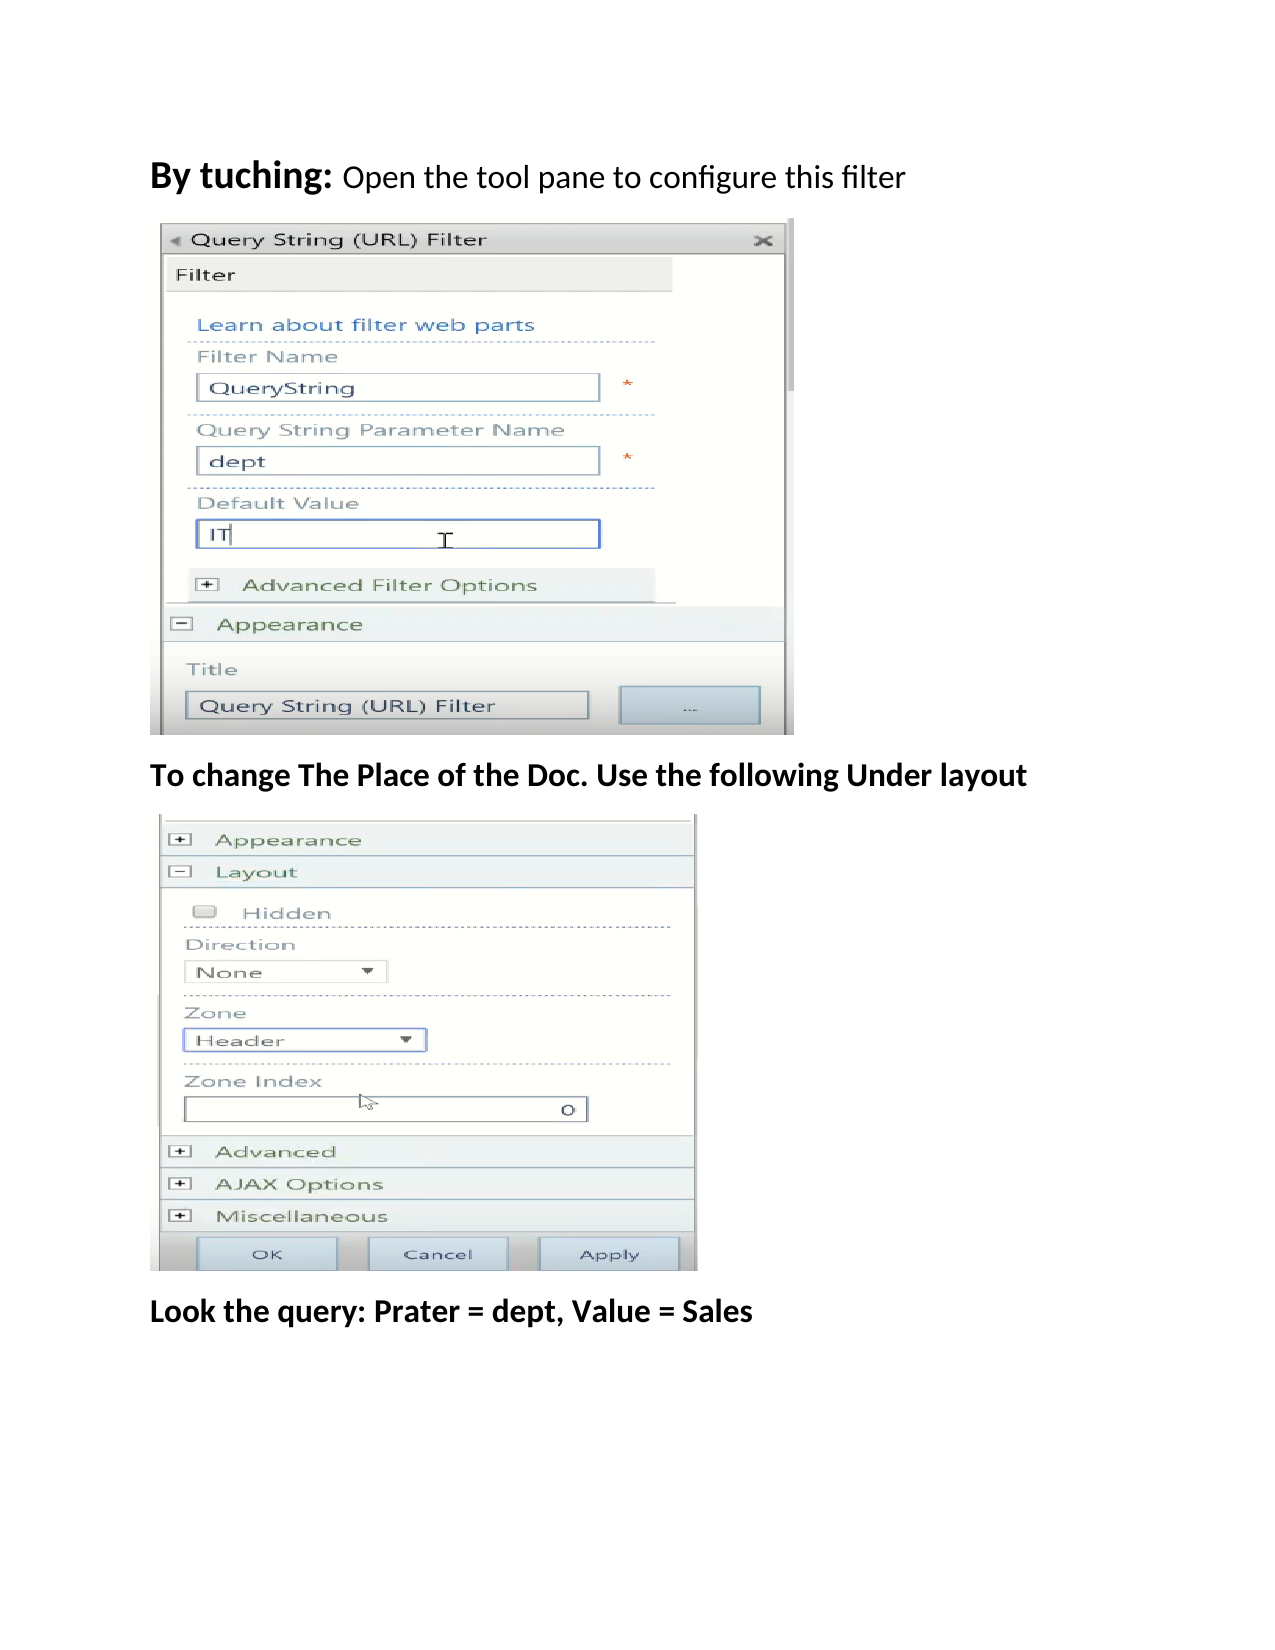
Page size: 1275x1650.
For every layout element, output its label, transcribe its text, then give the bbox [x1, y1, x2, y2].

text To change The Place of the Doc. Use the following Under layout [150, 753, 1125, 794]
picture [150, 218, 794, 735]
text Look the query: Prater = dept, Value = Sales [150, 1290, 1125, 1331]
text By tuching: Open the tool pane to configure this filter [150, 150, 1125, 198]
picture [150, 814, 699, 1271]
